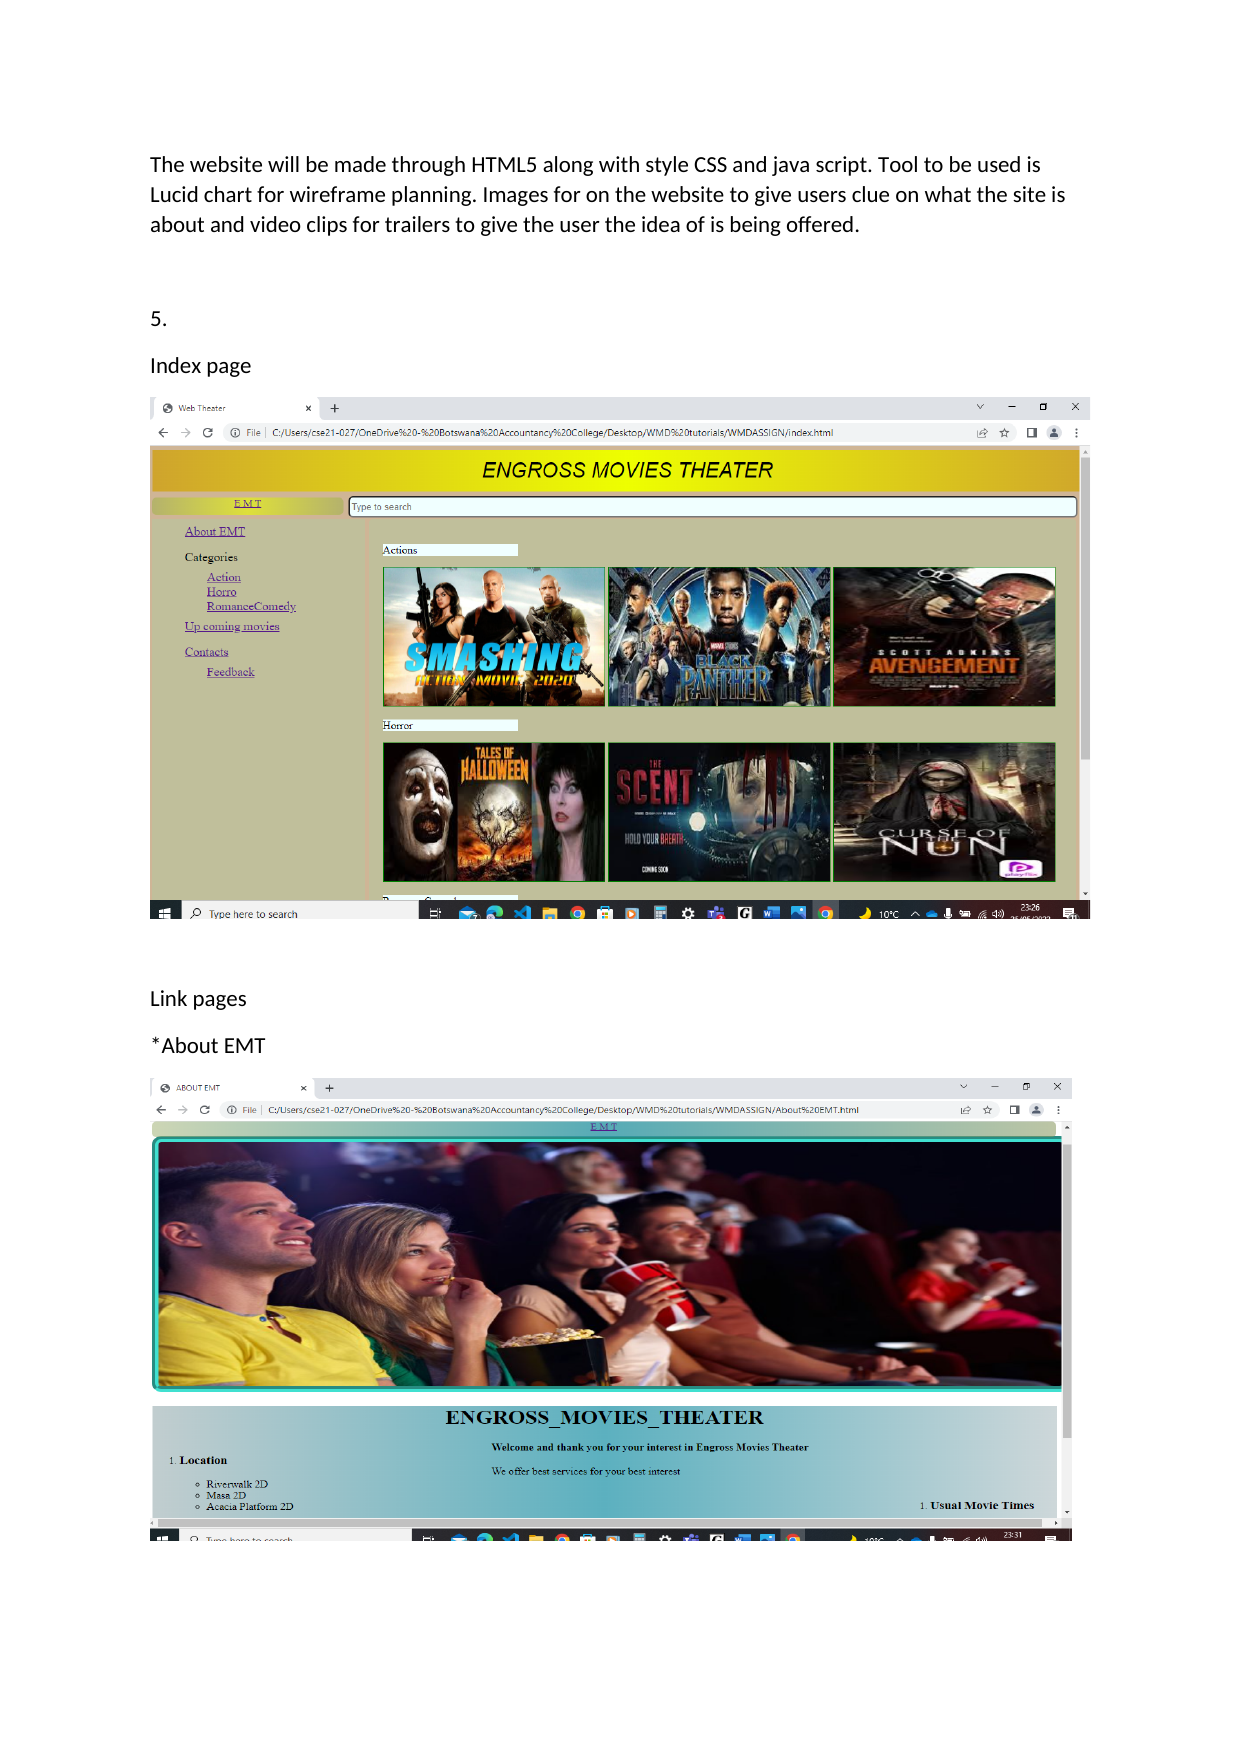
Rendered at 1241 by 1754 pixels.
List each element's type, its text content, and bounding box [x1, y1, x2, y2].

picture [150, 397, 1091, 919]
text Link pages [150, 984, 1090, 1012]
text The website will be made through HTML5 along with style CSS and java script. Tool to be used is Lucid chart for wireframe planning. Images for on the website to give users clue on what the site is about and video clips for trailers to give the user the idea of is being offered. [150, 150, 1090, 238]
text Index page [150, 351, 1090, 379]
picture [150, 1078, 1072, 1541]
text 5. [150, 304, 1090, 332]
text *About EMT [150, 1031, 1090, 1059]
